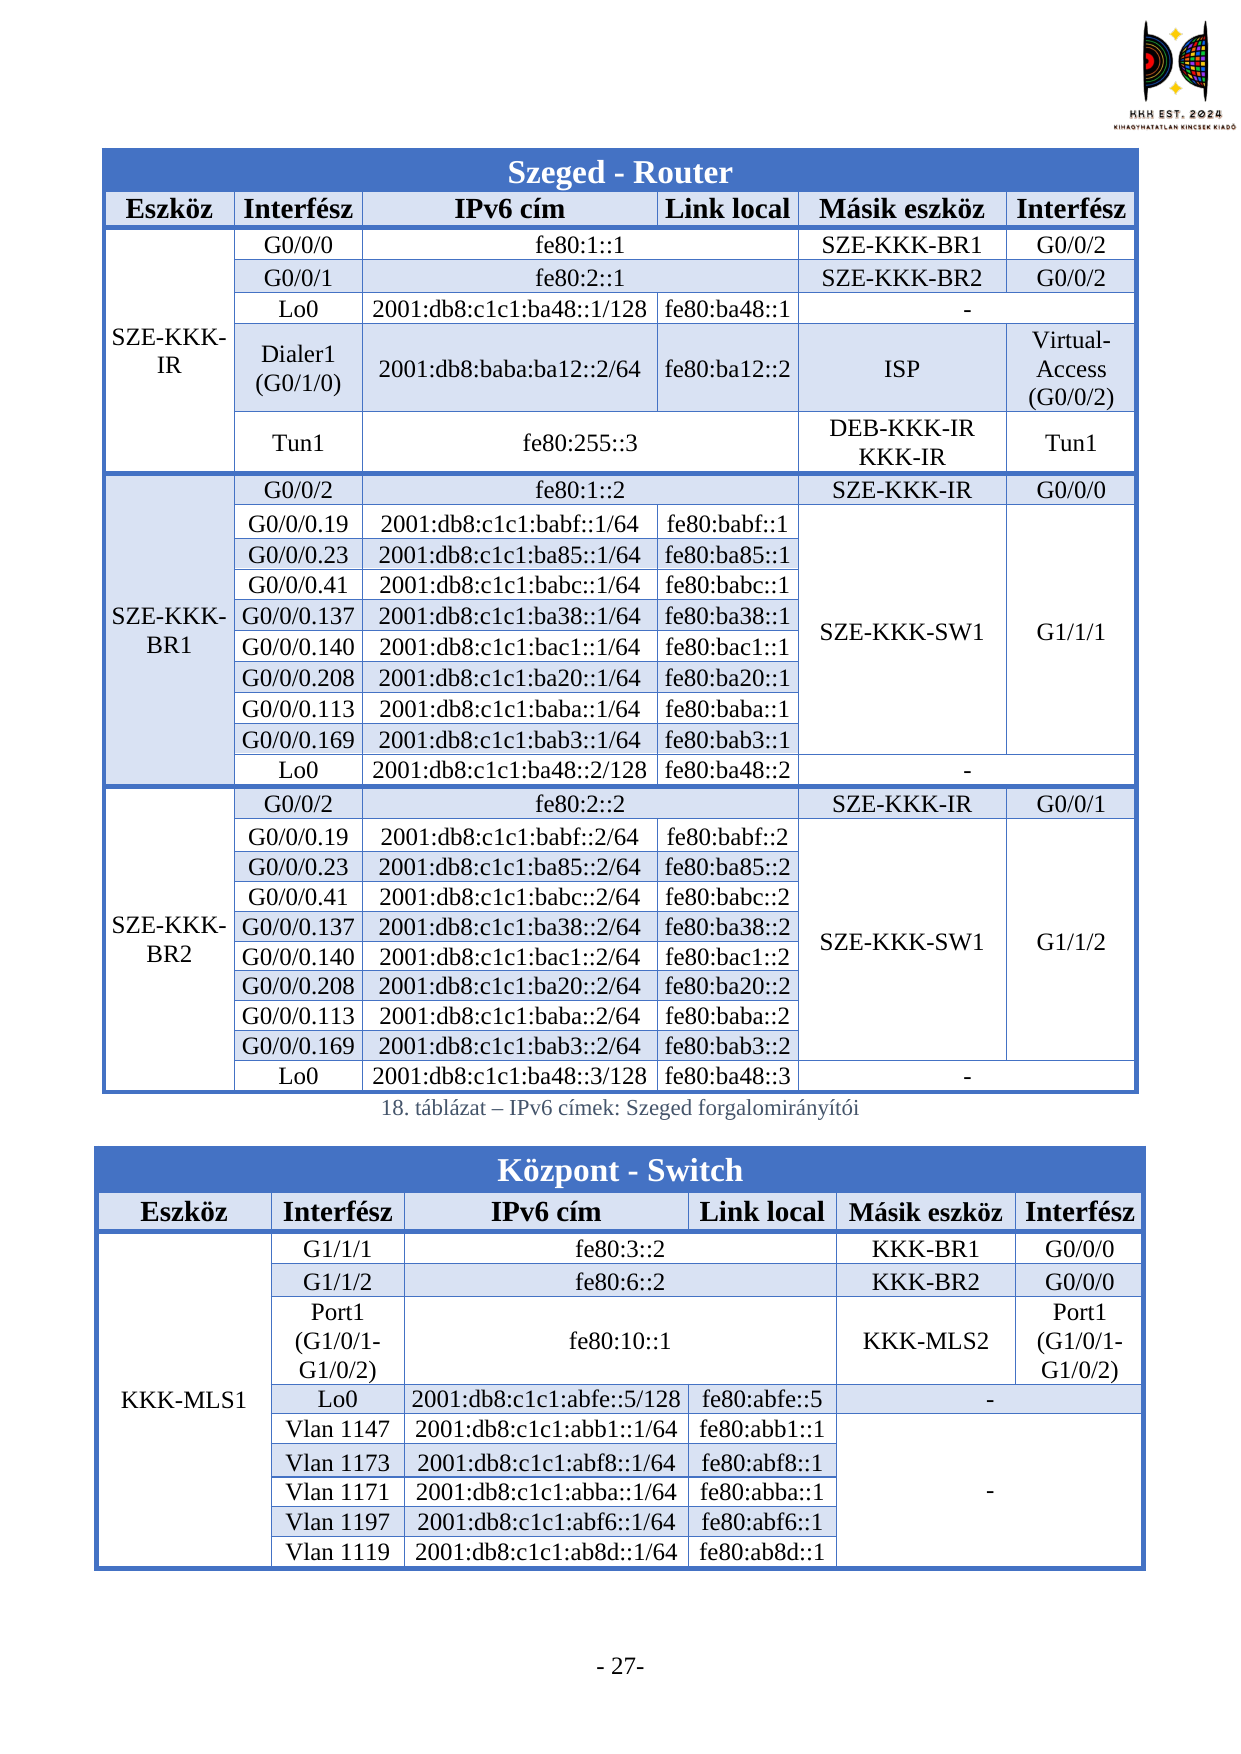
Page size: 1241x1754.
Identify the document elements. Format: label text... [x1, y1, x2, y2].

table_cell Eszköz [99, 1193, 271, 1229]
table_cell G0/0/0.137 [235, 912, 362, 941]
table_cell Link local [658, 192, 798, 225]
table_cell Interfész [1016, 1193, 1141, 1229]
table_cell fe80:baba::1 [658, 693, 798, 723]
table_cell G0/0/2 [1007, 260, 1134, 292]
table_cell 2001:db8:c1c1:ba20::1/64 [363, 662, 657, 692]
table_cell fe80:babf::2 [658, 819, 798, 851]
table_cell G0/0/2 [1007, 230, 1134, 259]
table_cell Lo0 [272, 1385, 404, 1413]
table_cell G0/0/0 [1016, 1264, 1141, 1296]
table_cell 2001:db8:c1c1:ab8d::1/64 [405, 1537, 688, 1566]
table_cell G0/0/0.23 [235, 539, 362, 568]
table_cell G0/0/0.169 [235, 1031, 362, 1060]
table_cell fe80:ba20::1 [658, 662, 798, 692]
table_cell fe80:ba48::2 [658, 755, 798, 784]
text 18. táblázat – IPv6 címek: Szeged forgalomirányítói [148, 1094, 1093, 1121]
table_cell 2001:db8:c1c1:ba48::3/128 [363, 1061, 657, 1089]
table_cell Vlan 1147 [272, 1414, 404, 1443]
table_cell G0/0/0.208 [235, 971, 362, 1000]
table_cell 2001:db8:c1c1:abba::1/64 [405, 1478, 688, 1506]
table_cell Dialer1 (G0/1/0) [235, 324, 362, 411]
table_cell Vlan 1173 [272, 1444, 404, 1476]
table_cell Lo0 [235, 293, 362, 323]
table_cell 2001:db8:c1c1:ba48::2/128 [363, 755, 657, 784]
table_cell fe80:255::3 [363, 412, 798, 471]
table_cell 2001:db8:c1c1:ba38::2/64 [363, 912, 657, 941]
table_cell SZE-KKK-BR2 [106, 789, 234, 1089]
table_cell fe80:6::2 [405, 1264, 836, 1296]
table_cell fe80:1::1 [363, 230, 798, 259]
table_cell KKK-MLS1 [99, 1234, 271, 1566]
table_cell G0/0/1 [235, 260, 362, 292]
table_cell G0/0/0.137 [235, 600, 362, 630]
table_cell Interfész [1007, 192, 1134, 225]
table_cell Link local [689, 1193, 836, 1229]
table_cell SZE-KKK-BR2 [799, 260, 1006, 292]
table_cell fe80:ba48::3 [658, 1061, 798, 1089]
table_cell Tun1 [235, 412, 362, 471]
table_cell SZE-KKK-SW1 [799, 505, 1006, 753]
table_cell 2001:db8:c1c1:ba85::1/64 [363, 539, 657, 568]
table_cell G0/0/0.113 [235, 693, 362, 723]
table_cell SZE-KKK-BR1 [799, 230, 1006, 259]
table_cell fe80:ba85::2 [658, 852, 798, 881]
table_header Központ - Switch [99, 1150, 1141, 1189]
table_cell 2001:db8:c1c1:babc::1/64 [363, 570, 657, 599]
table_cell fe80:abfe::5 [689, 1385, 836, 1413]
table_cell 2001:db8:c1c1:baba::1/64 [363, 693, 657, 723]
table_cell 2001:db8:c1c1:baba::2/64 [363, 1001, 657, 1030]
table_cell Másik eszköz [837, 1193, 1015, 1229]
table_cell fe80:babc::2 [658, 882, 798, 911]
table_cell ISP [799, 324, 1006, 411]
table_cell 2001:db8:c1c1:ba20::2/64 [363, 971, 657, 1000]
table_cell 2001:db8:c1c1:bac1::2/64 [363, 942, 657, 970]
table_cell G0/0/2 [235, 476, 362, 504]
table_cell SZE-KKK-SW1 [799, 819, 1006, 1060]
table_cell 2001:db8:c1c1:bab3::1/64 [363, 724, 657, 753]
table_cell 2001:db8:c1c1:abb1::1/64 [405, 1414, 688, 1443]
table_cell 2001:db8:c1c1:abf6::1/64 [405, 1507, 688, 1536]
table_cell IPv6 cím [363, 192, 657, 225]
table_cell fe80:ab8d::1 [689, 1537, 836, 1566]
table_cell SZE-KKK-BR1 [106, 476, 234, 784]
table_cell G0/0/0.19 [235, 505, 362, 538]
table_cell 2001:db8:baba:ba12::2/64 [363, 324, 657, 411]
table_cell - [799, 1061, 1134, 1089]
table_cell Port1 (G1/0/1-G1/0/2) [1016, 1297, 1141, 1383]
table_cell G1/1/1 [1007, 505, 1134, 753]
table_cell 2001:db8:c1c1:babf::2/64 [363, 819, 657, 851]
table_cell - [837, 1385, 1141, 1413]
picture [1105, 9, 1241, 135]
table_cell G0/0/0 [1007, 476, 1134, 504]
table_cell fe80:1::2 [363, 476, 798, 504]
table_cell DEB-KKK-IR KKK-IR [799, 412, 1006, 471]
table_cell 2001:db8:c1c1:abf8::1/64 [405, 1444, 688, 1476]
table_cell fe80:bab3::2 [658, 1031, 798, 1060]
table_cell fe80:ba85::1 [658, 539, 798, 568]
table_cell 2001:db8:c1c1:bac1::1/64 [363, 631, 657, 661]
table_cell Lo0 [235, 1061, 362, 1089]
table_cell fe80:ba20::2 [658, 971, 798, 1000]
table_cell SZE-KKK-IR [799, 789, 1006, 818]
table_cell Vlan 1171 [272, 1478, 404, 1506]
table_cell G0/0/0.23 [235, 852, 362, 881]
table_cell G0/0/0.140 [235, 942, 362, 970]
table_cell KKK-BR2 [837, 1264, 1015, 1296]
table_cell fe80:baba::2 [658, 1001, 798, 1030]
table_cell 2001:db8:c1c1:ba38::1/64 [363, 600, 657, 630]
table_cell G0/0/2 [235, 789, 362, 818]
table_cell fe80:abba::1 [689, 1478, 836, 1506]
table_cell Másik eszköz [799, 192, 1006, 225]
table_cell fe80:bab3::1 [658, 724, 798, 753]
table_cell fe80:ba12::2 [658, 324, 798, 411]
table_cell fe80:ba38::2 [658, 912, 798, 941]
table_header Szeged - Router [106, 152, 1134, 191]
table_cell 2001:db8:c1c1:ba85::2/64 [363, 852, 657, 881]
table_cell G1/1/2 [272, 1264, 404, 1296]
table_cell fe80:abb1::1 [689, 1414, 836, 1443]
table_cell G0/0/0 [1016, 1234, 1141, 1263]
table_cell fe80:10::1 [405, 1297, 836, 1383]
table_cell SZE-KKK-IR [799, 476, 1006, 504]
table_cell G0/0/0.41 [235, 882, 362, 911]
table_cell 2001:db8:c1c1:abfe::5/128 [405, 1385, 688, 1413]
table_cell - [837, 1414, 1141, 1566]
table_cell Interfész [272, 1193, 404, 1229]
table_cell Eszköz [106, 192, 234, 225]
table_cell SZE-KKK-IR [106, 230, 234, 471]
table_cell IPv6 cím [405, 1193, 688, 1229]
table_cell fe80:2::1 [363, 260, 798, 292]
table_cell - [799, 293, 1134, 323]
table_cell - [799, 755, 1134, 784]
table_cell G0/0/0.19 [235, 819, 362, 851]
table_cell fe80:babf::1 [658, 505, 798, 538]
table_cell Virtual-Access (G0/0/2) [1007, 324, 1134, 411]
table_cell 2001:db8:c1c1:bab3::2/64 [363, 1031, 657, 1060]
table_cell Interfész [235, 192, 362, 225]
table_cell Tun1 [1007, 412, 1134, 471]
table_cell fe80:ba38::1 [658, 600, 798, 630]
table_cell G0/0/0 [235, 230, 362, 259]
table_cell G0/0/1 [1007, 789, 1134, 818]
table_cell 2001:db8:c1c1:ba48::1/128 [363, 293, 657, 323]
table_cell 2001:db8:c1c1:babc::2/64 [363, 882, 657, 911]
table_cell fe80:babc::1 [658, 570, 798, 599]
table_cell KKK-BR1 [837, 1234, 1015, 1263]
table_cell Lo0 [235, 755, 362, 784]
table_cell G1/1/2 [1007, 819, 1134, 1060]
table_cell G0/0/0.140 [235, 631, 362, 661]
table_cell G0/0/0.208 [235, 662, 362, 692]
table_cell 2001:db8:c1c1:babf::1/64 [363, 505, 657, 538]
table_cell G0/0/0.113 [235, 1001, 362, 1030]
table_cell G0/0/0.169 [235, 724, 362, 753]
table_cell fe80:abf6::1 [689, 1507, 836, 1536]
table_cell KKK-MLS2 [837, 1297, 1015, 1383]
table_cell Port1 (G1/0/1-G1/0/2) [272, 1297, 404, 1383]
table_cell G1/1/1 [272, 1234, 404, 1263]
table_cell fe80:abf8::1 [689, 1444, 836, 1476]
table_cell Vlan 1197 [272, 1507, 404, 1536]
table_cell G0/0/0.41 [235, 570, 362, 599]
table_cell fe80:3::2 [405, 1234, 836, 1263]
table_cell fe80:bac1::2 [658, 942, 798, 970]
table_cell Vlan 1119 [272, 1537, 404, 1566]
table_cell fe80:ba48::1 [658, 293, 798, 323]
table_cell fe80:bac1::1 [658, 631, 798, 661]
table_cell fe80:2::2 [363, 789, 798, 818]
